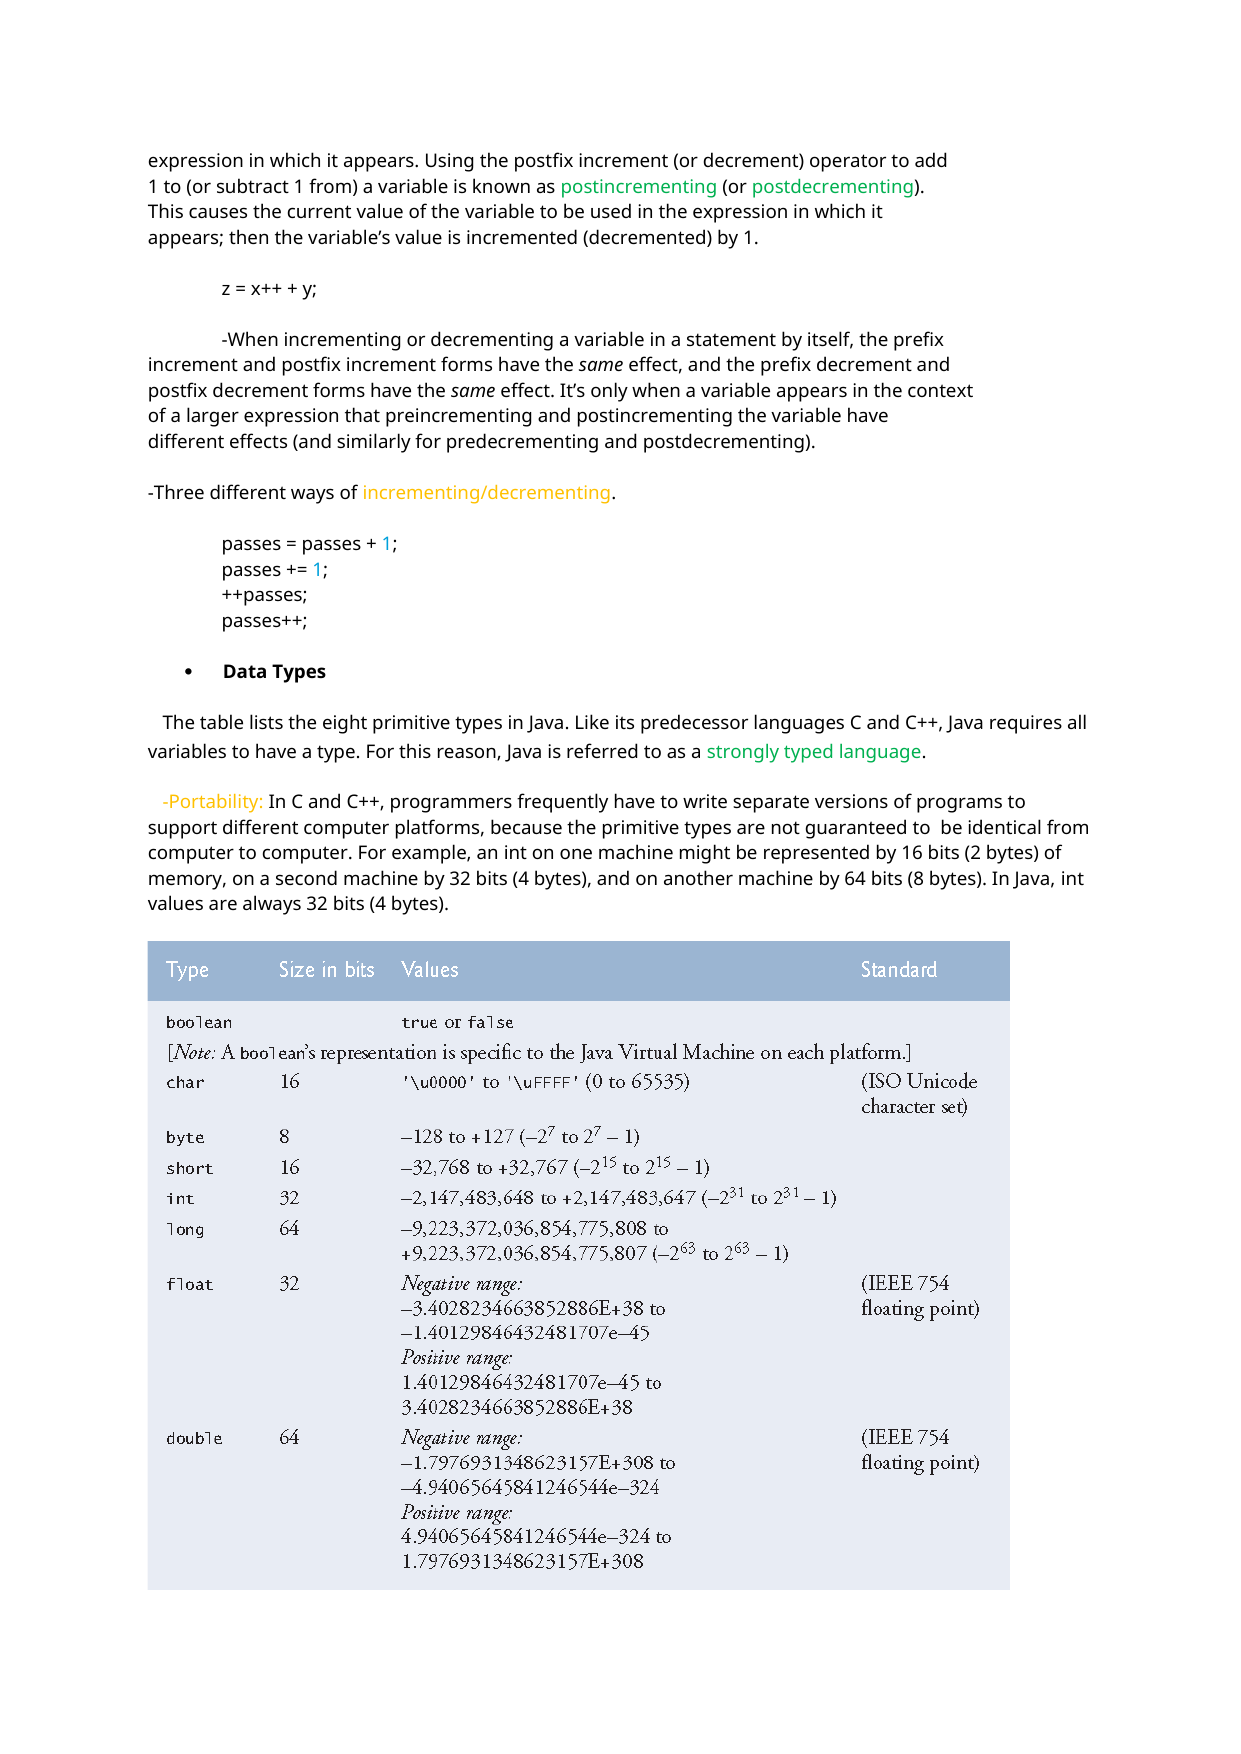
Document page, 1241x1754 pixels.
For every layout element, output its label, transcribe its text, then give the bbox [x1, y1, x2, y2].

text ++passes; [148, 581, 1093, 607]
text The table lists the eight primitive types in Java. Like its predecessor languages C and C++, Java requires all variables to have a type. For this reason, Java is referred to as a strongly typed language. [148, 709, 1093, 764]
text increment and postfix increment forms have the same effect, and the prefix decrement and [148, 352, 1093, 377]
text -Three different ways of incrementing/decrementing. [148, 479, 1093, 505]
text z = x++ + y; [148, 275, 1093, 301]
text passes++; [148, 607, 1093, 632]
text appears; then the variable’s value is incremented (decremented) by 1. [148, 224, 1093, 250]
text -Portability: In C and C++, programmers frequently have to write separate versions of programs to support different computer platforms, because the primitive types are not guaranteed to be identical from computer to computer. For example, an int on one machine might be represented by 16 bits (2 bytes) of memory, on a second machine by 32 bits (4 bytes), and on another machine by 64 bits (8 bytes). In Java, int values are always 32 bits (4 bytes). [148, 788, 1093, 916]
text postfix decrement forms have the same effect. It’s only when a variable appears in the context [148, 377, 1093, 403]
text passes = passes + 1; [148, 530, 1093, 556]
text -When incrementing or decrementing a variable in a statement by itself, the prefix [148, 326, 1093, 352]
text different effects (and similarly for predecrementing and postdecrementing). [148, 428, 1093, 454]
text This causes the current value of the variable to be used in the expression in which it [148, 199, 1093, 224]
picture [147, 941, 1010, 1590]
text 1 to (or subtract 1 from) a variable is known as postincrementing (or postdecrementing). [148, 173, 1093, 199]
text of a larger expression that preincrementing and postincrementing the variable have [148, 403, 1093, 428]
text expression in which it appears. Using the postfix increment (or decrement) operator to add [148, 148, 1093, 173]
list Data Types [185, 658, 1093, 683]
text passes += 1; [148, 556, 1093, 581]
